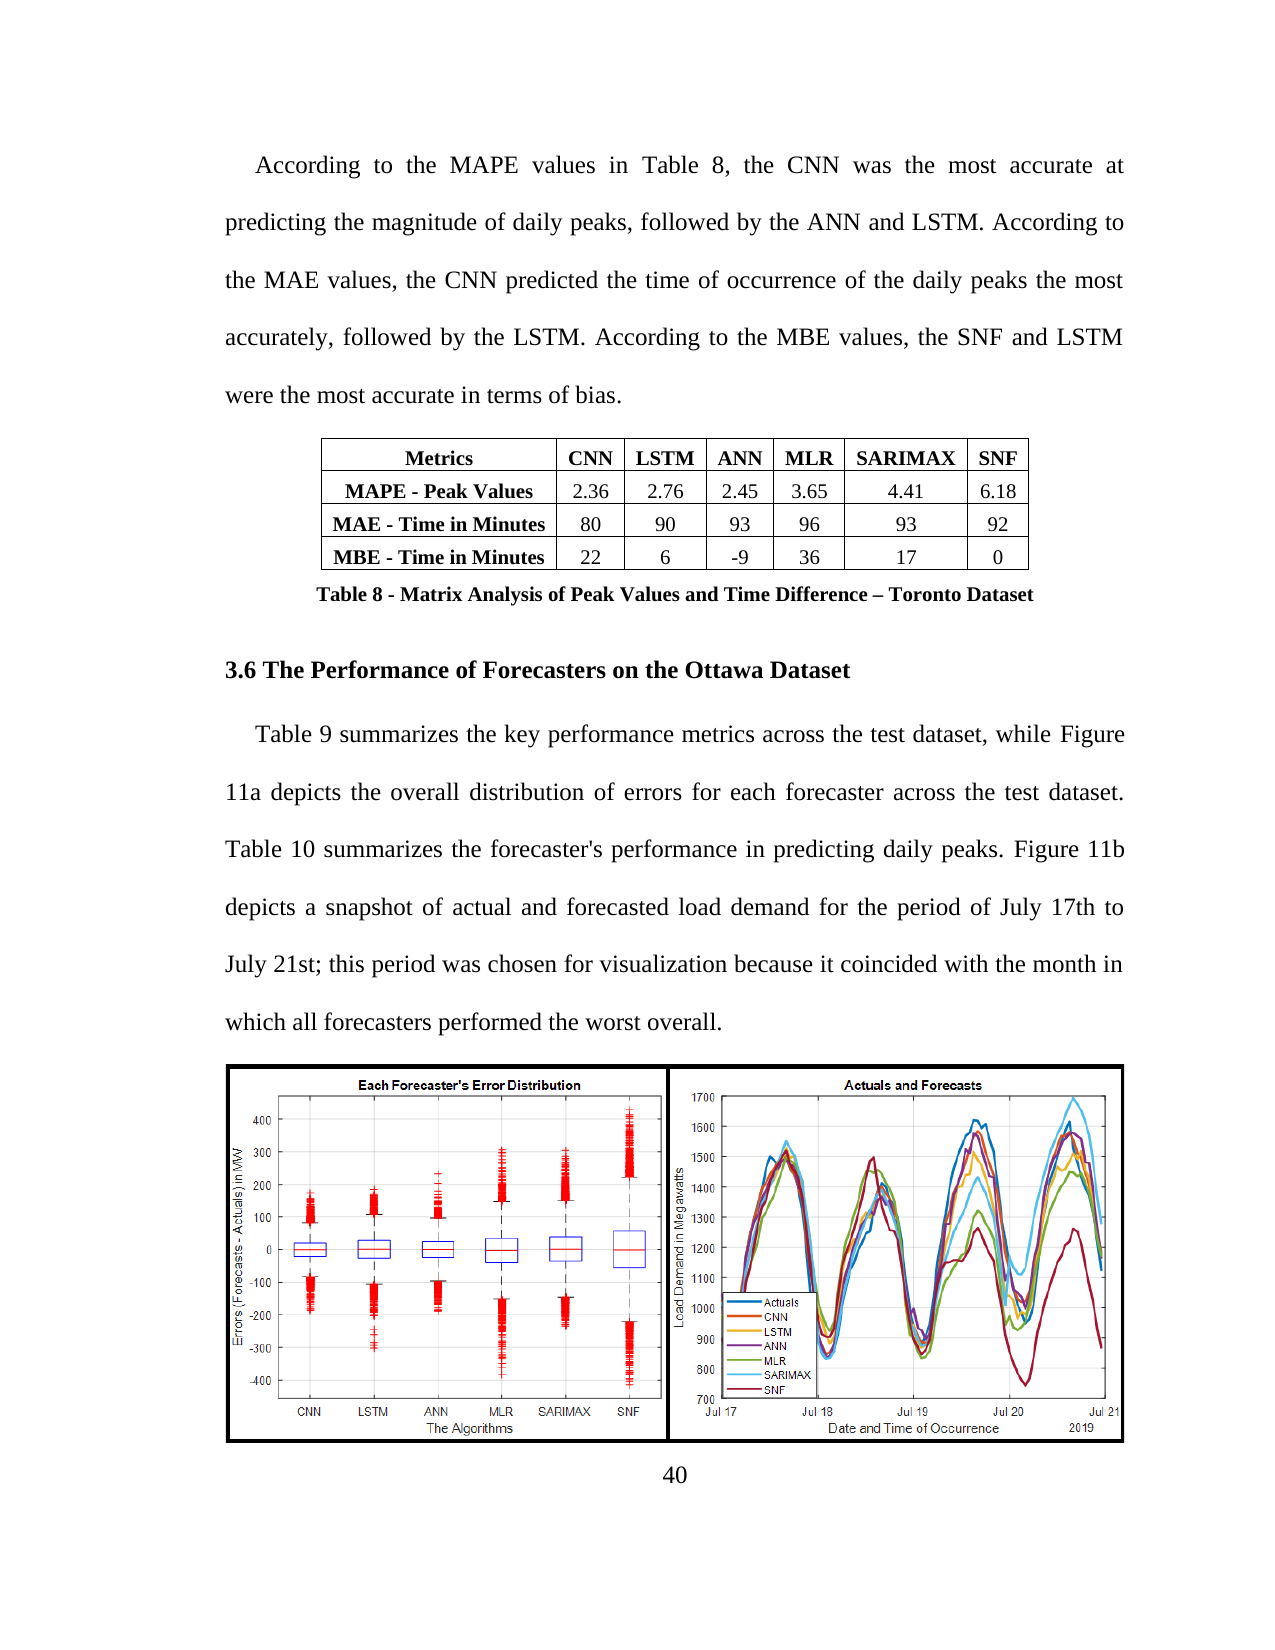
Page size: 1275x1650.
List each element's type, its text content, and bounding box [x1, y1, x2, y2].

text Table 9 summarizes the key performance metrics across the test dataset, while Figure 11a depicts the overall distribution of errors for each forecaster across the test dataset. Table 10 summarizes the forecaster's performance in predicting daily peaks. Figure 11b depicts a snapshot of actual and forecasted load demand for the period of July 17th to July 21st; this period was chosen for visualization because it coincided with the month in which all forecasters performed the worst overall. [225, 719, 1125, 1035]
table_cell 4.41 [845, 471, 967, 503]
table_cell -9 [707, 537, 773, 569]
table_header SNF [968, 439, 1028, 470]
table_cell 2.45 [707, 471, 773, 503]
table_cell MAE - Time in Minutes [322, 504, 556, 536]
table_cell 93 [707, 504, 773, 536]
table_cell 93 [845, 504, 967, 536]
text According to the MAPE values in Table 8, the CNN was the most accurate at predicting the magnitude of daily peaks, followed by the ANN and LSTM. According to the MAE values, the CNN predicted the time of occurrence of the daily peaks the most accurately, followed by the LSTM. According to the MBE values, the SNF and LSTM were the most accurate in terms of bias. [225, 150, 1125, 409]
subtitle 3.6 The Performance of Forecasters on the Ottawa Dataset [225, 655, 1125, 684]
table_cell 22 [557, 537, 624, 569]
table_header Metrics [322, 439, 556, 470]
table_cell 17 [845, 537, 967, 569]
table_header MLR [774, 439, 844, 470]
table_header ANN [707, 439, 773, 470]
table_cell MAPE - Peak Values [322, 471, 556, 503]
table_cell 96 [774, 504, 844, 536]
table_cell 2.36 [557, 471, 624, 503]
table_header LSTM [625, 439, 706, 470]
table_header CNN [557, 439, 624, 470]
table_cell 6.18 [968, 471, 1028, 503]
table_cell 90 [625, 504, 706, 536]
table_cell MBE - Time in Minutes [322, 537, 556, 569]
table_cell 2.76 [625, 471, 706, 503]
table_cell 6 [625, 537, 706, 569]
table_header SARIMAX [845, 439, 967, 470]
table_cell 36 [774, 537, 844, 569]
table_cell 92 [968, 504, 1028, 536]
table_cell 80 [557, 504, 624, 536]
table_cell 3.65 [774, 471, 844, 503]
picture [225, 1064, 1125, 1443]
table_cell 0 [968, 537, 1028, 569]
